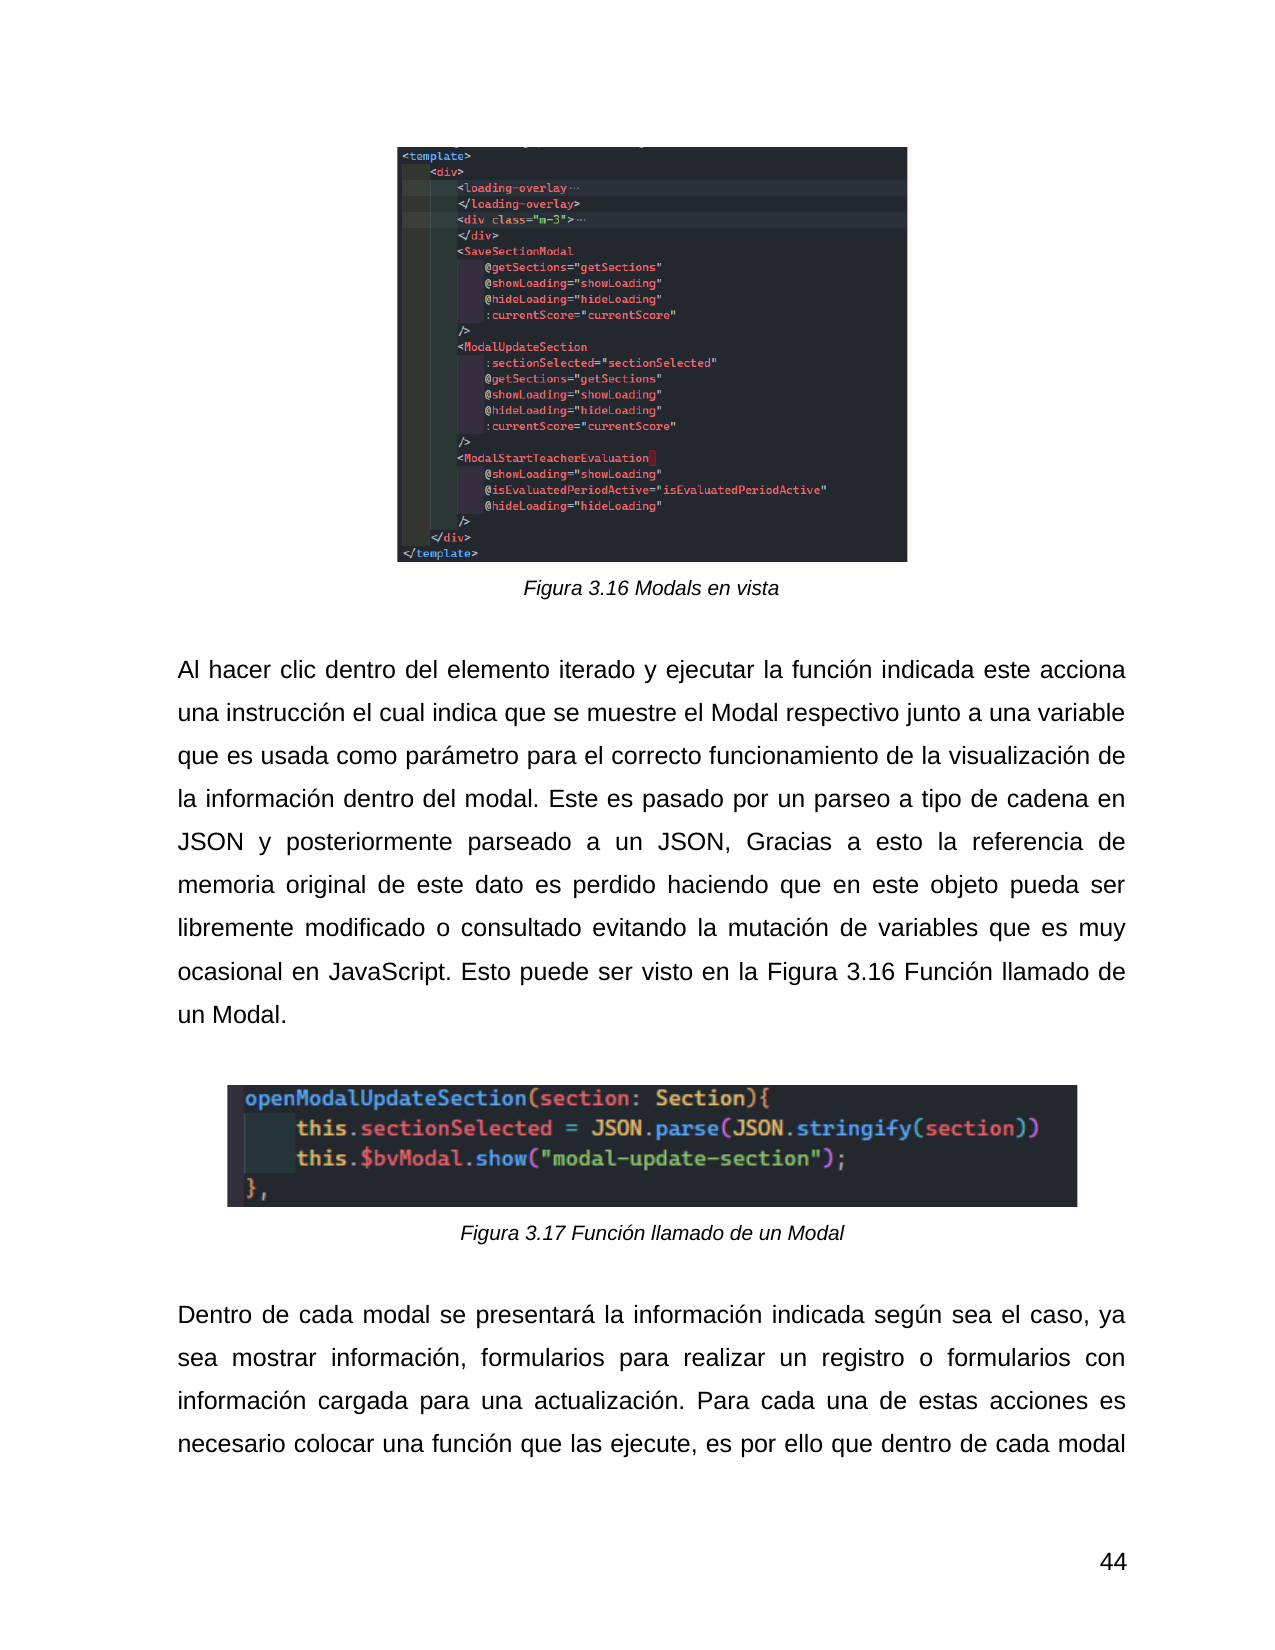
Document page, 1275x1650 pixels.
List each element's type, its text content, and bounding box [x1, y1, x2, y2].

picture [397, 147, 908, 562]
text Al hacer clic dentro del elemento iterado y ejecutar la función indicada este acciona una instrucción el cual indica que se muestre el Modal respectivo junto a una variable que es usada como parámetro para el correcto funcionamiento de la visualización de la información dentro del modal. Este es pasado por un parseo a tipo de cadena en JSON y posteriormente parseado a un JSON, Gracias a esto la referencia de memoria original de este dato es perdido haciendo que en este objeto pueda ser libremente modificado o consultado evitando la mutación de variables que es muy ocasional en JavaScript. Esto puede ser visto en la Figura 3.16 Función llamado de un Modal. [177, 654, 1127, 1028]
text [177, 1299, 1127, 1458]
picture [227, 1085, 1078, 1207]
